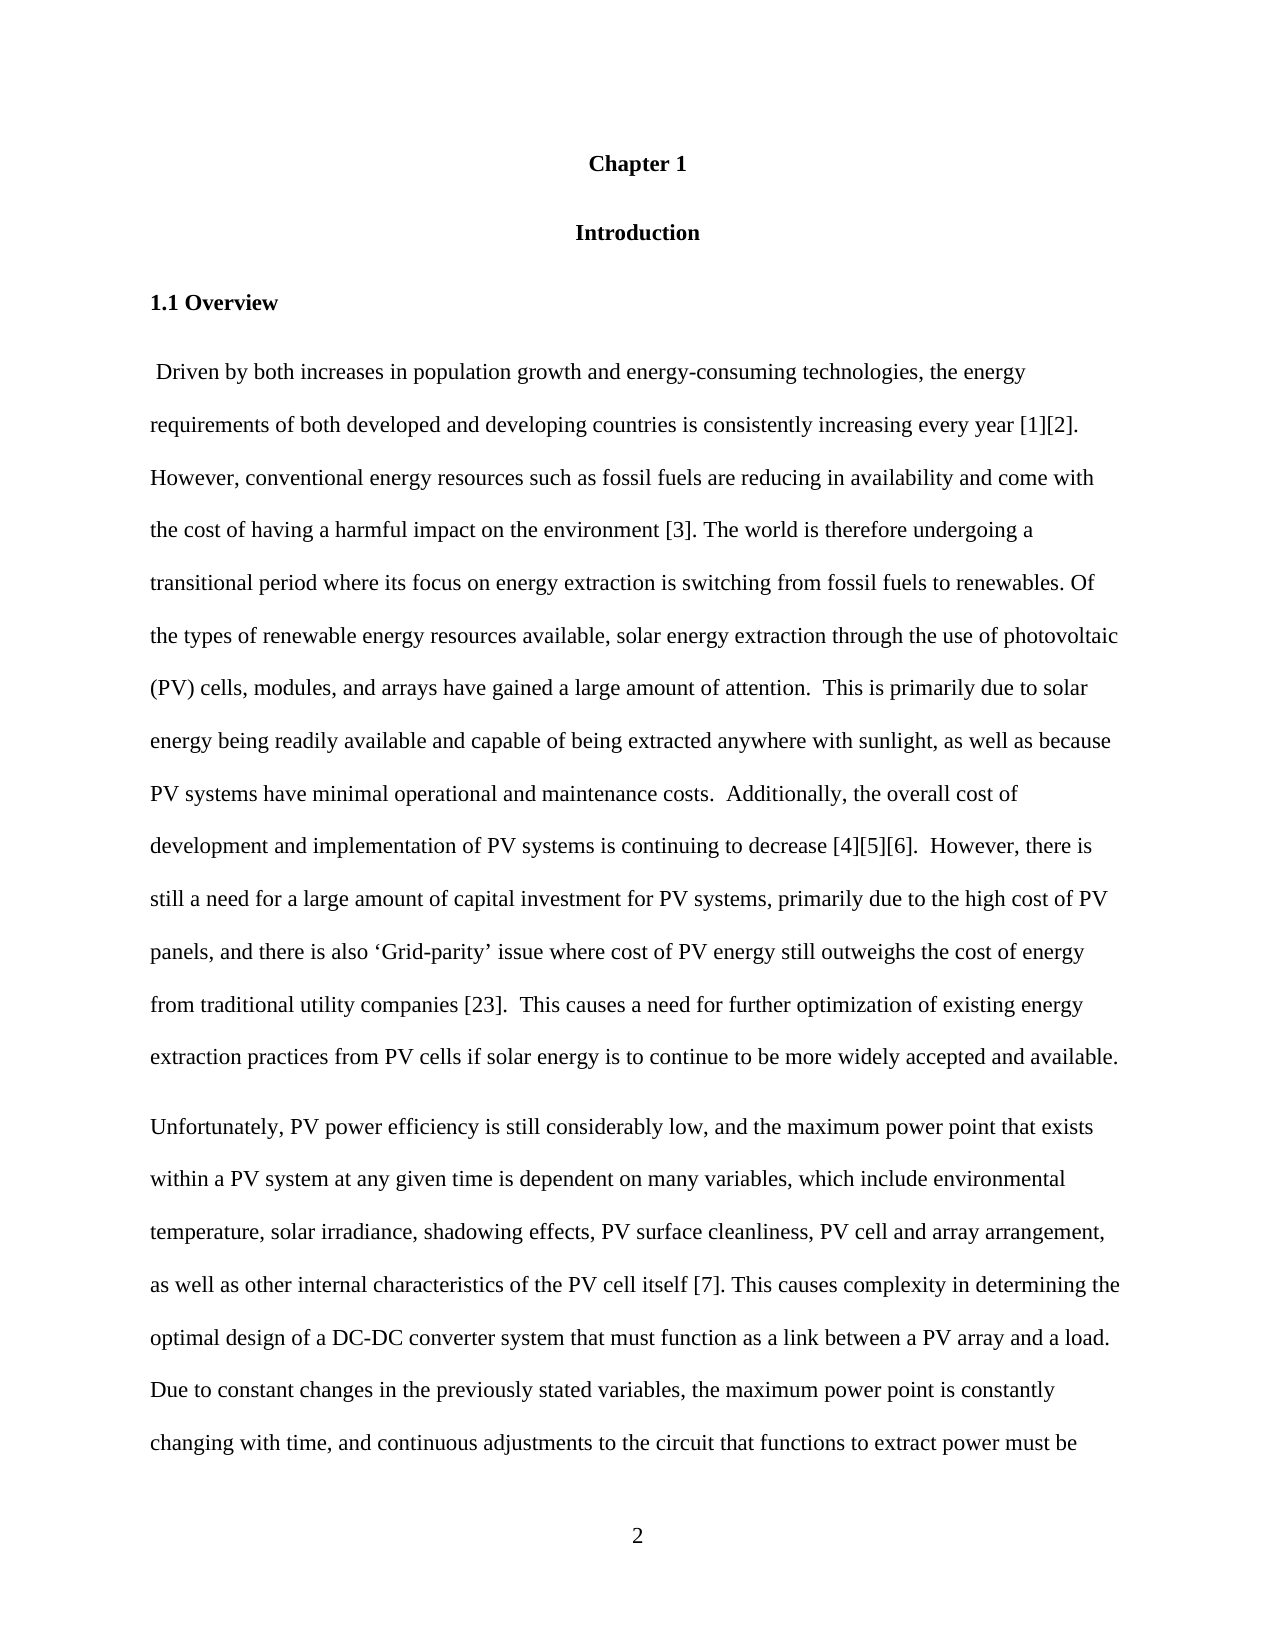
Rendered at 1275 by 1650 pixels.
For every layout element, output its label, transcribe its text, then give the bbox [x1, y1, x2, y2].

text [150, 1113, 1125, 1455]
text Introduction [150, 219, 1125, 246]
text 1.1 Overview [150, 289, 1125, 315]
text Chapter 1 [150, 150, 1125, 176]
text Driven by both increases in population growth and energy-consuming technologies, the energy requirements of both developed and developing countries is consistently increasing every year [1][2]. However, conventional energy resources such as fossil fuels are reducing in availability and come with the cost of having a harmful impact on the environment [3]. The world is therefore undergoing a transitional period where its focus on energy extraction is switching from fossil fuels to renewables. Of the types of renewable energy resources available, solar energy extraction through the use of photovoltaic (PV) cells, modules, and arrays have gained a large amount of attention. This is primarily due to solar energy being readily available and capable of being extracted anywhere with sunlight, as well as because PV systems have minimal operational and maintenance costs. Additionally, the overall cost of development and implementation of PV systems is continuing to decrease [4][5][6]. However, there is still a need for a large amount of capital investment for PV systems, primarily due to the high cost of PV panels, and there is also ‘Grid-parity’ issue where cost of PV energy still outweighs the cost of energy from traditional utility companies [23]. This causes a need for further optimization of existing energy extraction practices from PV cells if solar energy is to continue to be more widely accepted and available. [150, 358, 1125, 1070]
